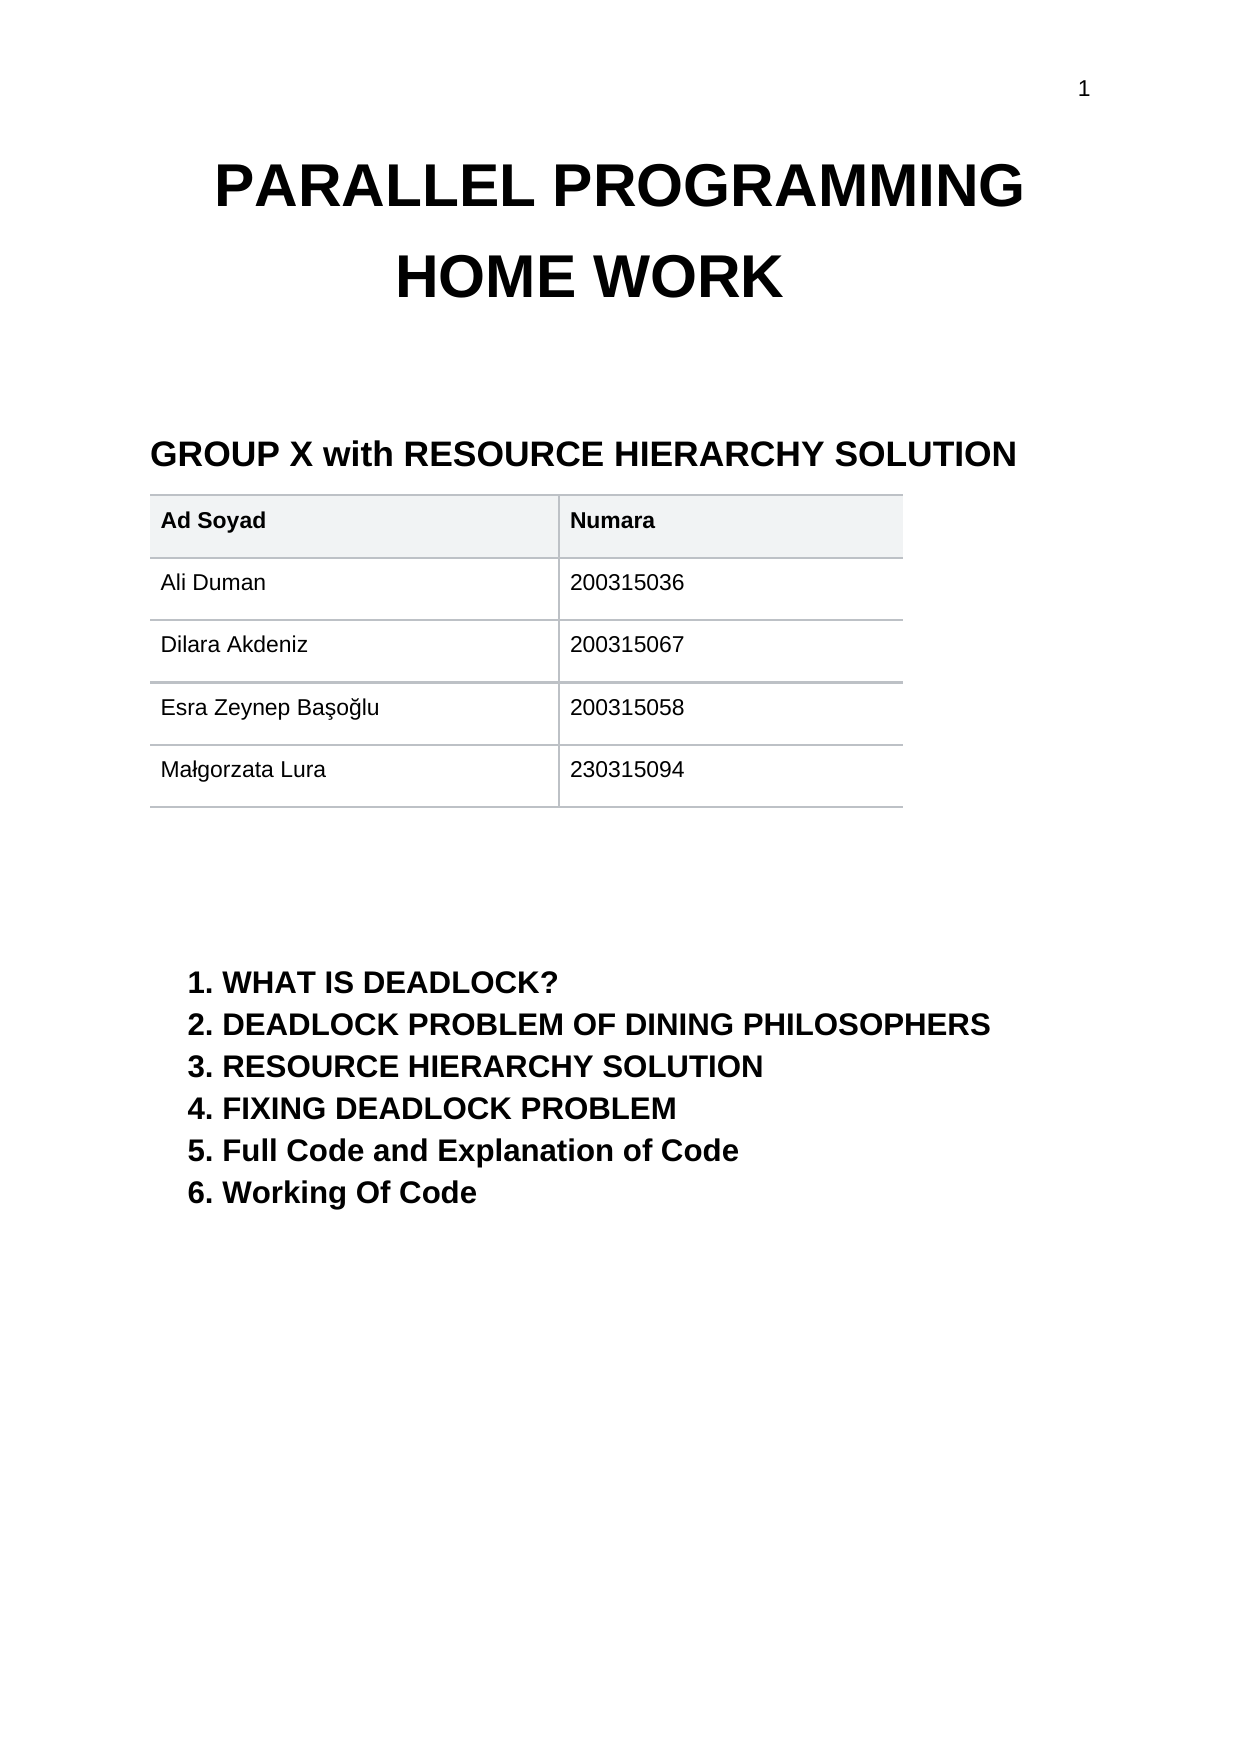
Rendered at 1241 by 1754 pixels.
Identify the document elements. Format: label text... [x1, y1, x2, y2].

table_cell 200315058 [560, 684, 903, 744]
table_cell Ali Duman [150, 559, 558, 619]
table_cell 200315067 [560, 621, 903, 681]
table_header Ad Soyad [150, 496, 558, 557]
table_cell Dilara Akdeniz [150, 621, 558, 681]
table_cell 200315036 [560, 559, 903, 619]
table_cell Małgorzata Lura [150, 746, 558, 806]
text HOME WORK [150, 240, 1090, 310]
table_header Numara [560, 496, 903, 557]
text PARALLEL PROGRAMMING [150, 150, 1090, 219]
text GROUP X with RESOURCE HIERARCHY SOLUTION [150, 433, 1090, 474]
table_cell 230315094 [560, 746, 903, 806]
table_cell Esra Zeynep Başoğlu [150, 684, 558, 744]
